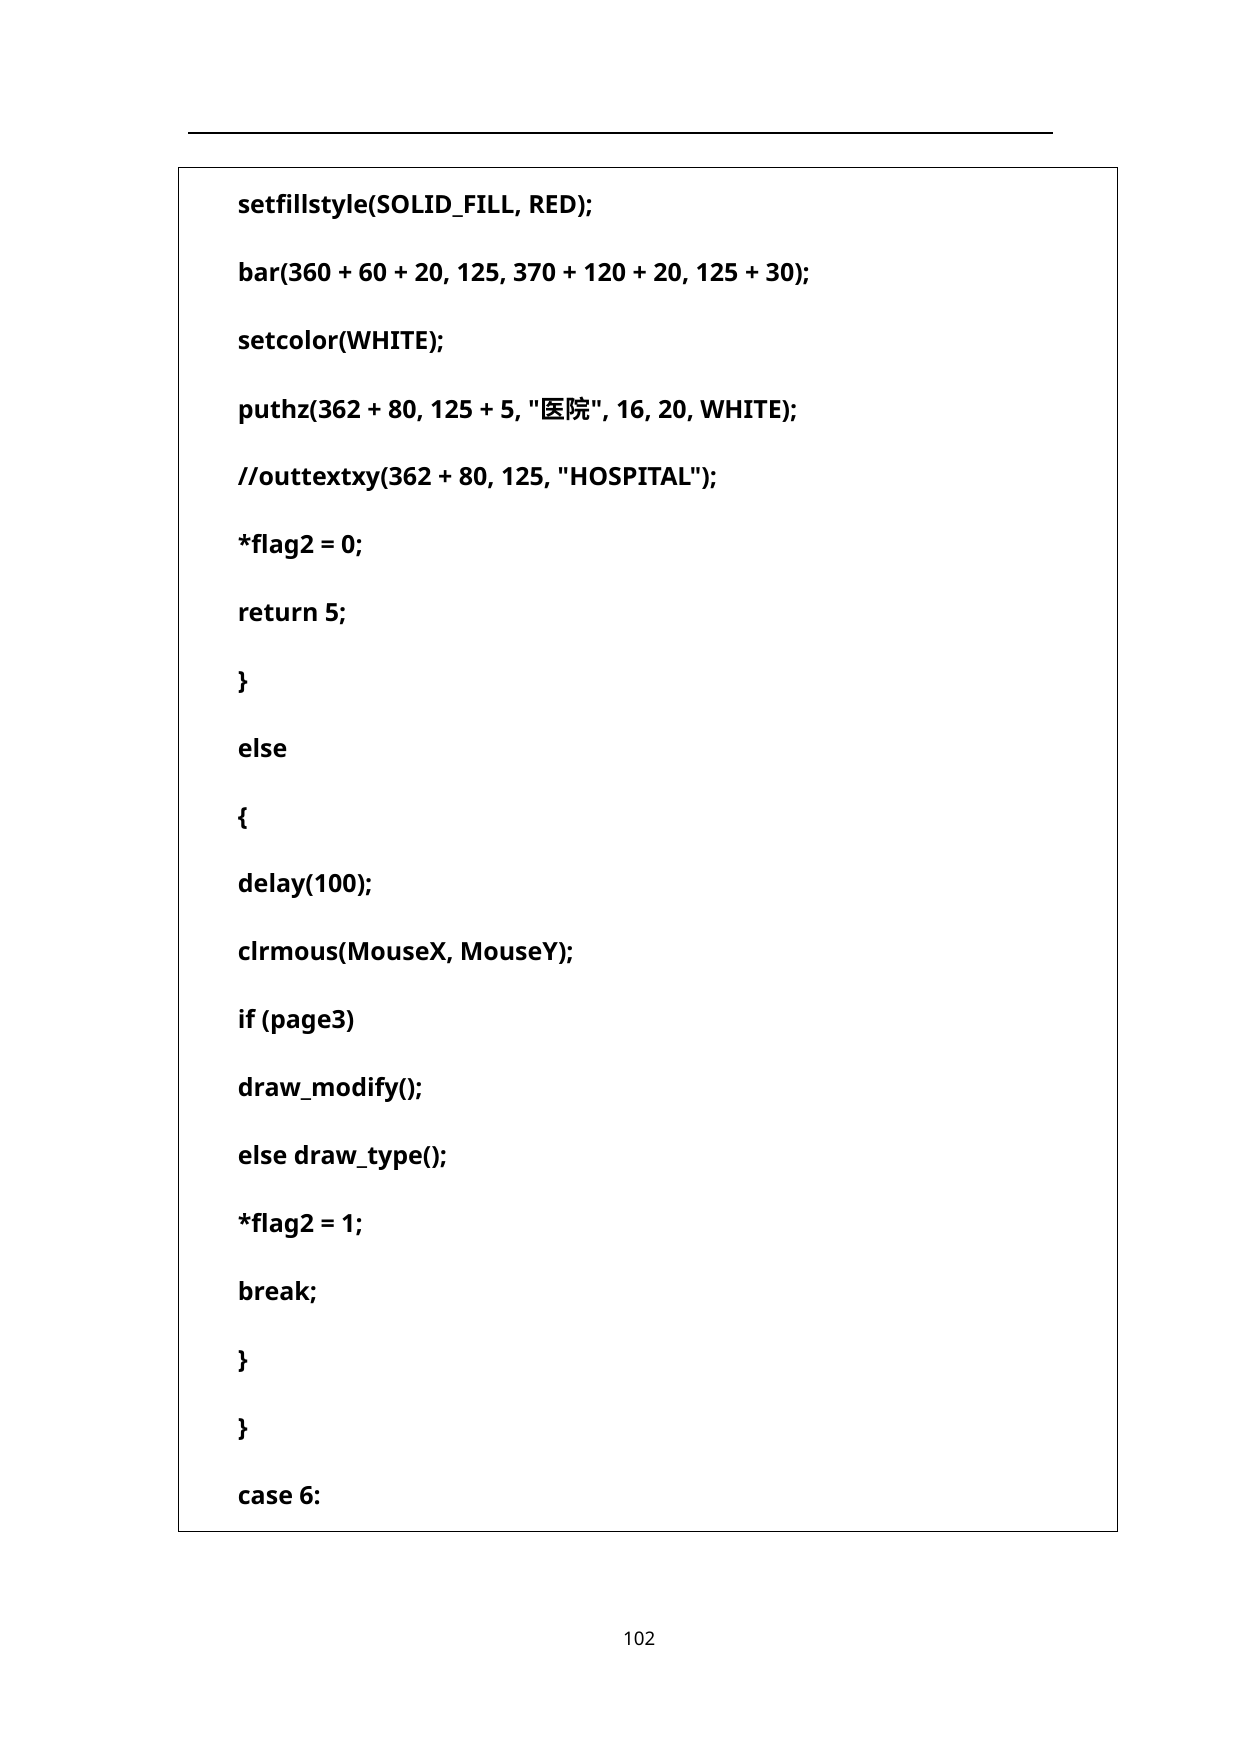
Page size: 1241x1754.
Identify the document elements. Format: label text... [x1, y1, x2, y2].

text *flag2 = 0; [187, 510, 1053, 578]
text puthz(362 + 80, 125 + 5, "医院", 16, 20, WHITE); [187, 374, 1053, 442]
text { [187, 781, 1053, 849]
text setcolor(WHITE); [187, 306, 1053, 374]
text setfillstyle(SOLID_FILL, RED); [179, 168, 1117, 238]
text } [187, 646, 1053, 713]
text bar(360 + 60 + 20, 125, 370 + 120 + 20, 125 + 30); [187, 238, 1053, 306]
text //outtextxy(362 + 80, 125, "HOSPITAL"); [187, 442, 1053, 510]
text *flag2 = 1; [187, 1189, 1053, 1257]
text else [187, 713, 1053, 781]
text else draw_type(); [187, 1121, 1053, 1189]
text return 5; [187, 578, 1053, 646]
text clrmous(MouseX, MouseY); [187, 917, 1053, 985]
text if (page3) [187, 985, 1053, 1053]
text } [187, 1325, 1053, 1393]
text draw_modify(); [187, 1053, 1053, 1121]
text delay(100); [187, 849, 1053, 917]
text case 6: [179, 1457, 1117, 1531]
text } [187, 1393, 1053, 1457]
text break; [187, 1257, 1053, 1325]
